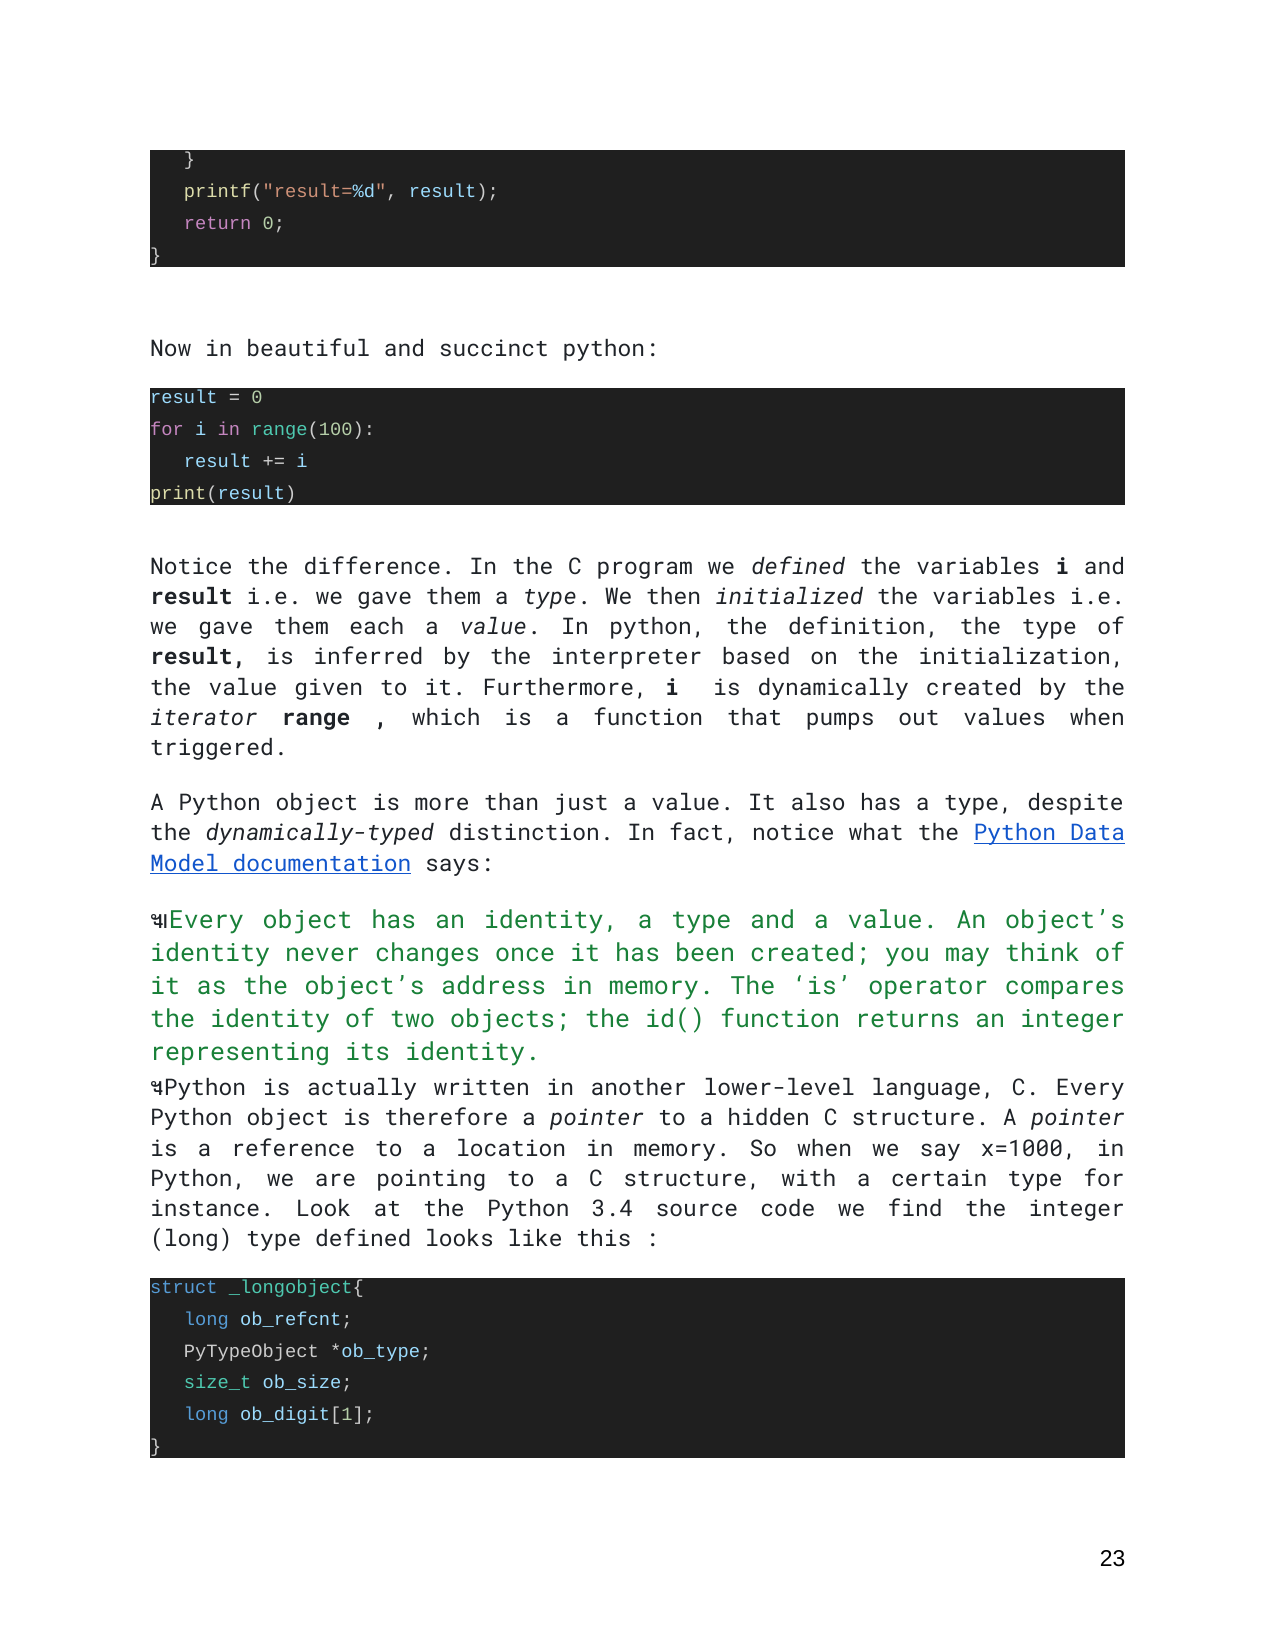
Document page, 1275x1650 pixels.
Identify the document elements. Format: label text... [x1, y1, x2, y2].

text A Python object is more than just a value. It also has a type, despite the dynamically-typed distinction. In fact, notice what the Python Data Model documentation says: [150, 787, 1125, 877]
text Now in beautiful and succinct python: [150, 333, 1125, 363]
text printf("result=%d", result); [150, 182, 1125, 203]
text struct _longobject{ [150, 1278, 1125, 1299]
text size_t ob_size; [150, 1373, 1125, 1394]
text Notice the difference. In the C program we defined the variables i and result i.e. we gave them a type. We then initialized the variables i.e. we gave them each a value. In python, the definition, the type of result, is inferred by the interpreter based on the initialization, the value given to it. Furthermore, i is dynamically created by the iterator range , which is a function that pumps out values when triggered. [150, 550, 1125, 762]
text long ob_refcnt; [150, 1309, 1125, 1331]
text result = 0 [150, 388, 1125, 409]
text PyTypeObject *ob_type; [150, 1341, 1125, 1363]
text } [150, 150, 1125, 171]
text result += i [150, 452, 1125, 473]
text long ob_digit[1]; [150, 1405, 1125, 1426]
text print(result) [150, 483, 1125, 505]
text for i in range(100): [150, 420, 1125, 441]
text } [150, 246, 1125, 267]
text Python is actually written in another lower-level language, C. Every Python object is therefore a pointer to a hidden C structure. A pointer is a reference to a location in memory. So when we say x=1000, in Python, we are pointing to a C structure, with a certain type for instance. Look at the Python 3.4 source code we find the integer (long) type defined looks like this : [150, 1071, 1125, 1253]
text return 0; [150, 214, 1125, 235]
text Every object has an identity, a type and a value. An object’s identity never changes once it has been created; you may think of it as the object’s address in memory. The ‘is’ operator compares the identity of two objects; the id() function returns an integer representing its identity. [150, 902, 1125, 1067]
text } [150, 1437, 1125, 1458]
